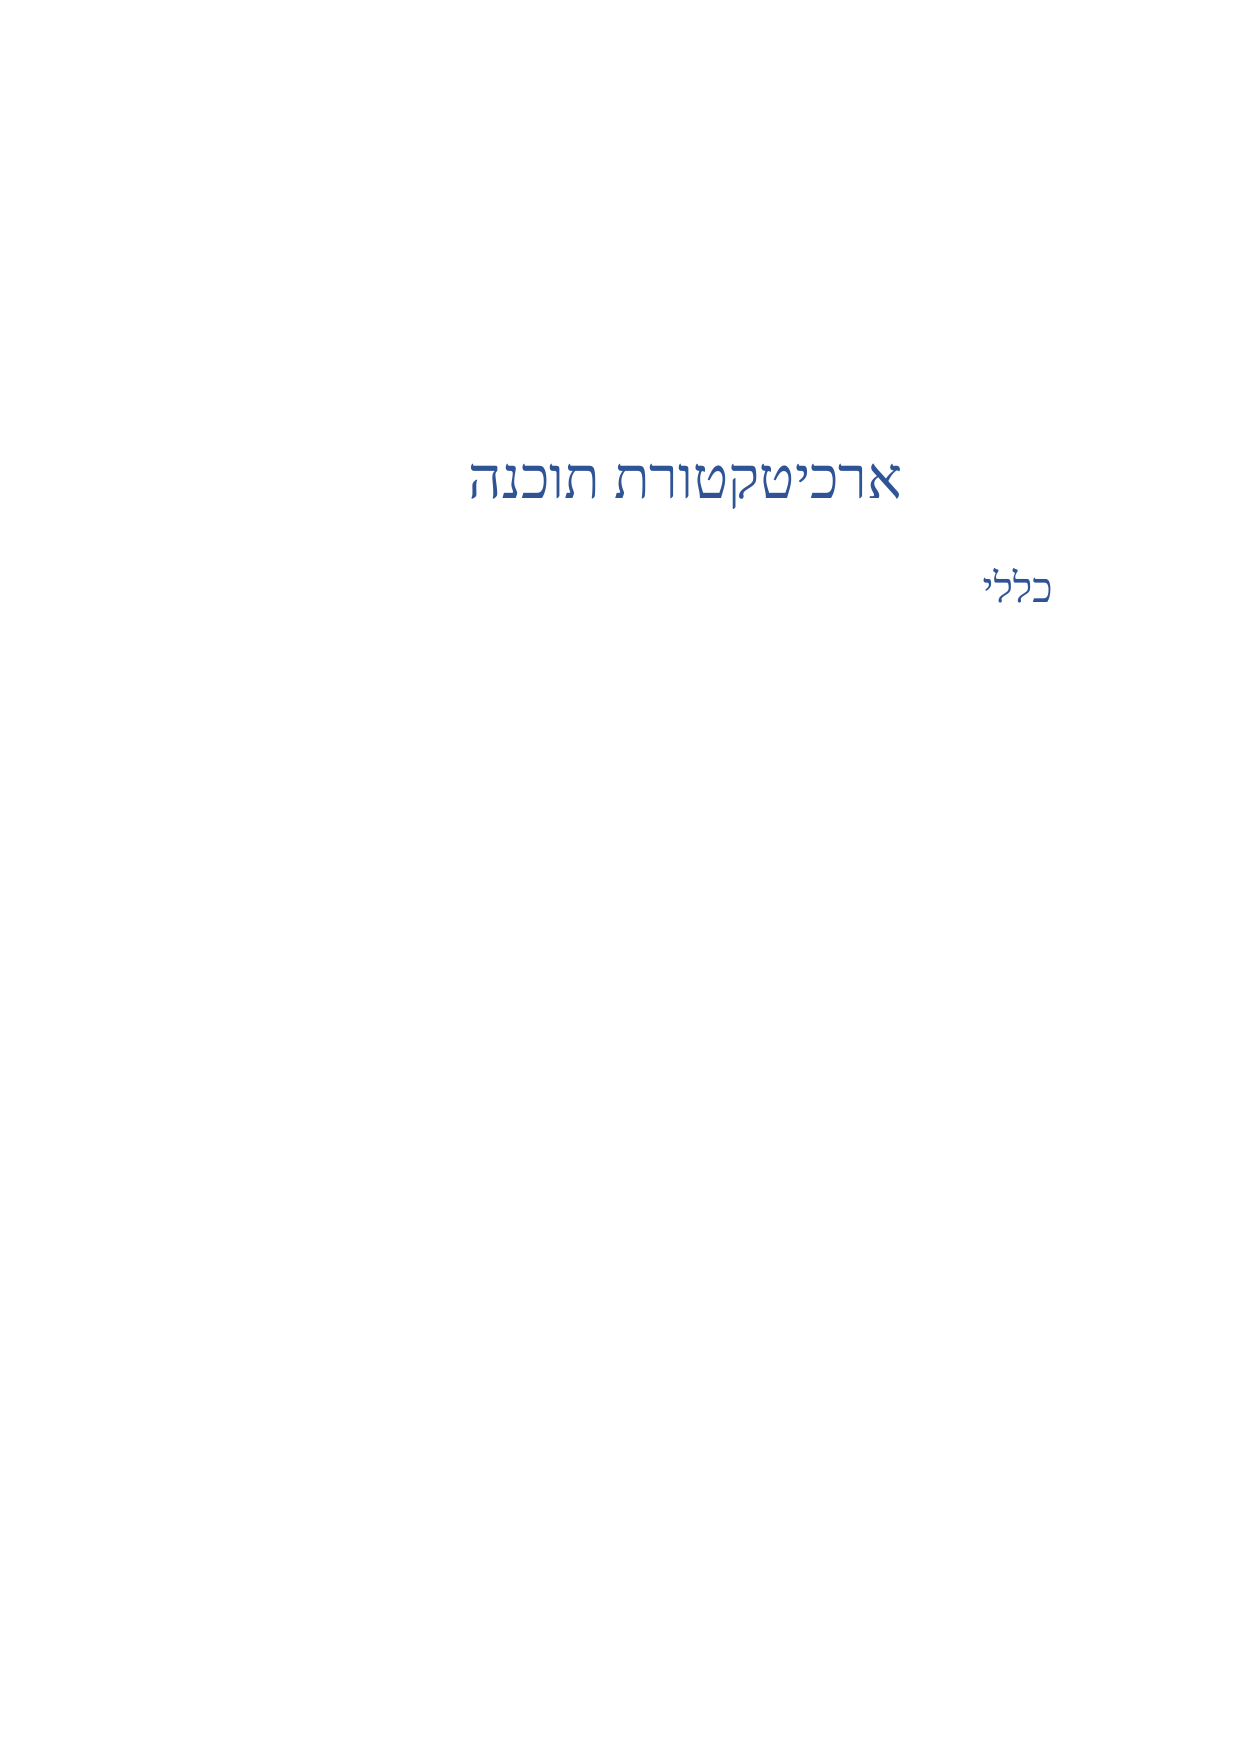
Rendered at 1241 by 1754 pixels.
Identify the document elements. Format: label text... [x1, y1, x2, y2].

subtitle כללי [187, 563, 1053, 611]
subtitle ארכיטקטורת תוכנה [187, 444, 903, 511]
